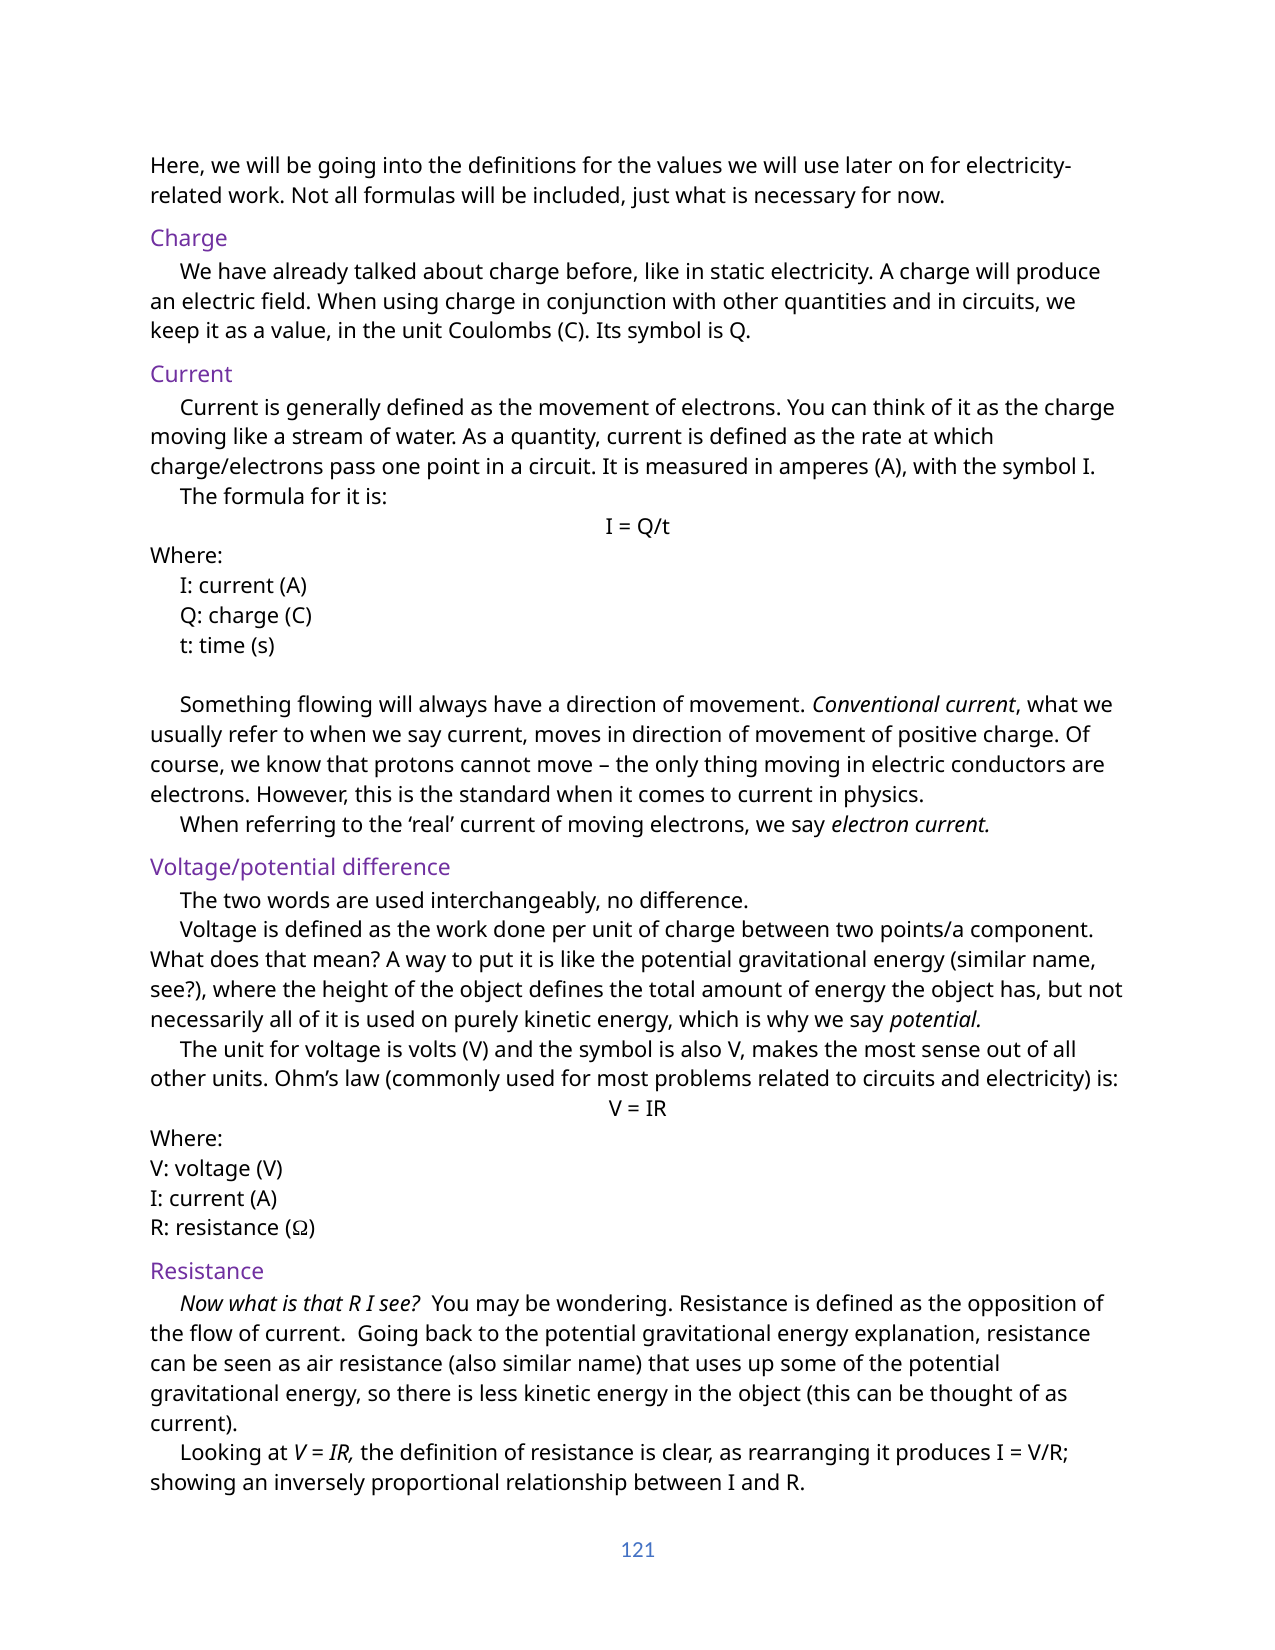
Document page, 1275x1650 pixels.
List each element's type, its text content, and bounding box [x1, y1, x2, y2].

text Where: [150, 1123, 1125, 1153]
text t: time (s) [150, 630, 1125, 659]
text Resistance [150, 1254, 1125, 1286]
text The unit for voltage is volts (V) and the symbol is also V, makes the most sense out of all other units. Ohm’s law (commonly used for most problems related to circuits and electricity) is: [150, 1033, 1125, 1093]
text R: resistance (Ω) [150, 1212, 1125, 1242]
text Something flowing will always have a direction of movement. Conventional current, what we usually refer to when we say current, moves in direction of movement of positive charge. Of course, we know that protons cannot move – the only thing moving in electric conductors are electrons. However, this is the standard when it comes to current in physics. [150, 689, 1125, 808]
text When referring to the ‘real’ current of moving electrons, we say electron current. [150, 808, 1125, 838]
text Voltage/potential difference [150, 851, 1125, 882]
text I: current (A) [150, 570, 1125, 600]
text Current is generally defined as the movement of electrons. You can think of it as the charge moving like a stream of water. As a quantity, current is defined as the rate at which charge/electrons pass one point in a circuit. It is measured in amperes (A), with the symbol I. [150, 391, 1125, 481]
text Where: [150, 540, 1125, 570]
text The formula for it is: [150, 481, 1125, 511]
text V: voltage (V) [150, 1153, 1125, 1182]
text V = IR [150, 1093, 1125, 1123]
text The two words are used interchangeably, no difference. [150, 884, 1125, 914]
text I = Q/t [150, 511, 1125, 540]
text I: current (A) [150, 1182, 1125, 1212]
text Charge [150, 222, 1125, 253]
text Now what is that R I see? You may be wondering. Resistance is defined as the opposition of the flow of current. Going back to the potential gravitational energy explanation, resistance can be seen as air resistance (also similar name) that uses up some of the potential gravitational energy, so there is less kinetic energy in the object (this can be thought of as current). [150, 1288, 1125, 1437]
text Q: charge (C) [150, 600, 1125, 630]
text Voltage is defined as the work done per unit of charge between two points/a component. What does that mean? A way to put it is like the potential gravitational energy (similar name, see?), where the height of the object defines the total amount of energy the object has, but not necessarily all of it is used on purely kinetic energy, which is why we say potential. [150, 914, 1125, 1033]
text Here, we will be going into the definitions for the values we will use later on for electricity-related work. Not all formulas will be included, just what is necessary for now. [150, 150, 1125, 209]
text We have already talked about charge before, like in static electricity. A charge will produce an electric field. When using charge in conjunction with other quantities and in circuits, we keep it as a value, in the unit Coulombs (C). Its symbol is Q. [150, 256, 1125, 345]
text Looking at V = IR, the definition of resistance is clear, as rearranging it produces I = V/R; showing an inversely proportional relationship between I and R. [150, 1437, 1125, 1497]
text Current [150, 358, 1125, 389]
